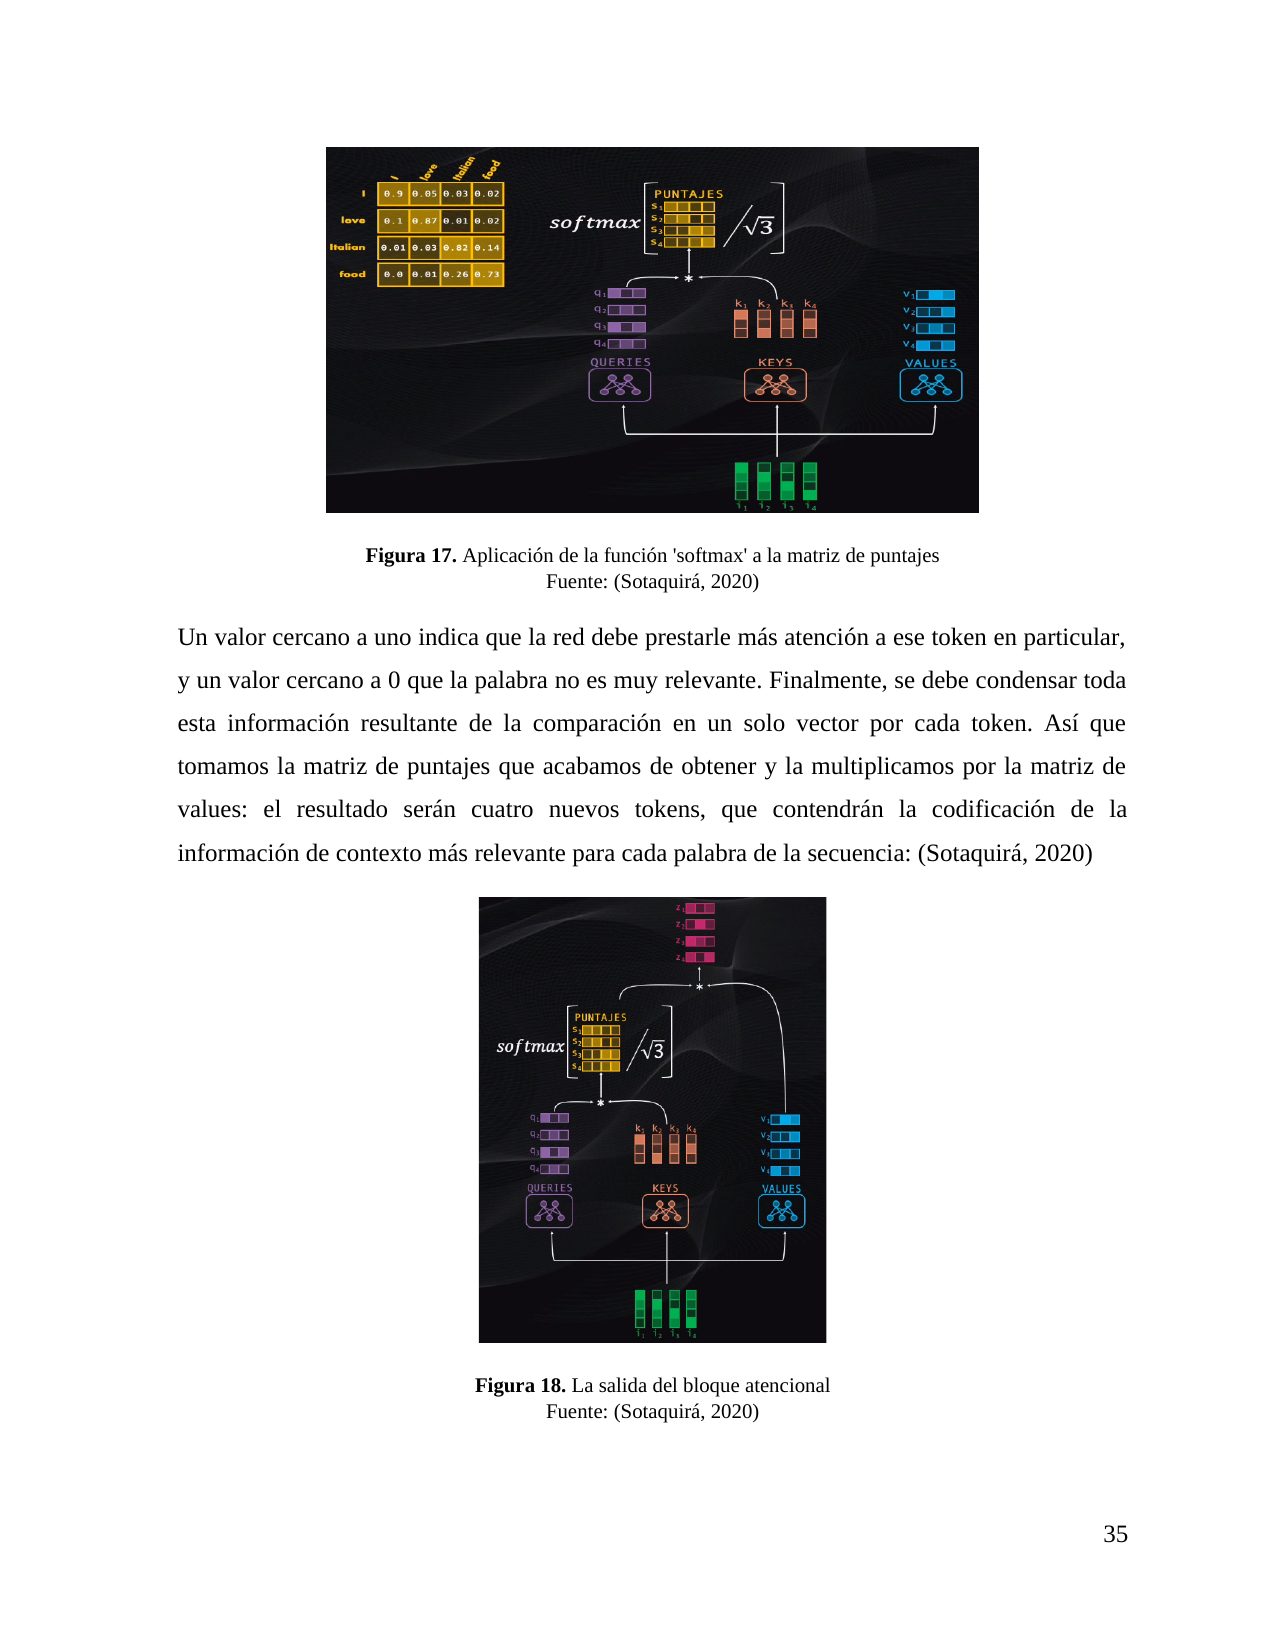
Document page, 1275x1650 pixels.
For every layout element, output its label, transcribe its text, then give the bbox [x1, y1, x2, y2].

text Figura 17. Aplicación de la función 'softmax' a la matriz de puntajes [177, 543, 1128, 567]
text Figura 18. La salida del bloque atencional [177, 1373, 1128, 1397]
picture [478, 897, 827, 1343]
picture [326, 147, 979, 513]
text Un valor cercano a uno indica que la red debe prestarle más atención a ese token en particular, y un valor cercano a 0 que la palabra no es muy relevante. Finalmente, se debe condensar toda esta información resultante de la comparación en un solo vector por cada token. Así que tomamos la matriz de puntajes que acabamos de obtener y la multiplicamos por la matriz de values: el resultado serán cuatro nuevos tokens, que contendrán la codificación de la información de contexto más relevante para cada palabra de la secuencia: [177, 622, 1128, 866]
list Fuente: [177, 569, 1128, 593]
list Fuente: [177, 1399, 1128, 1423]
